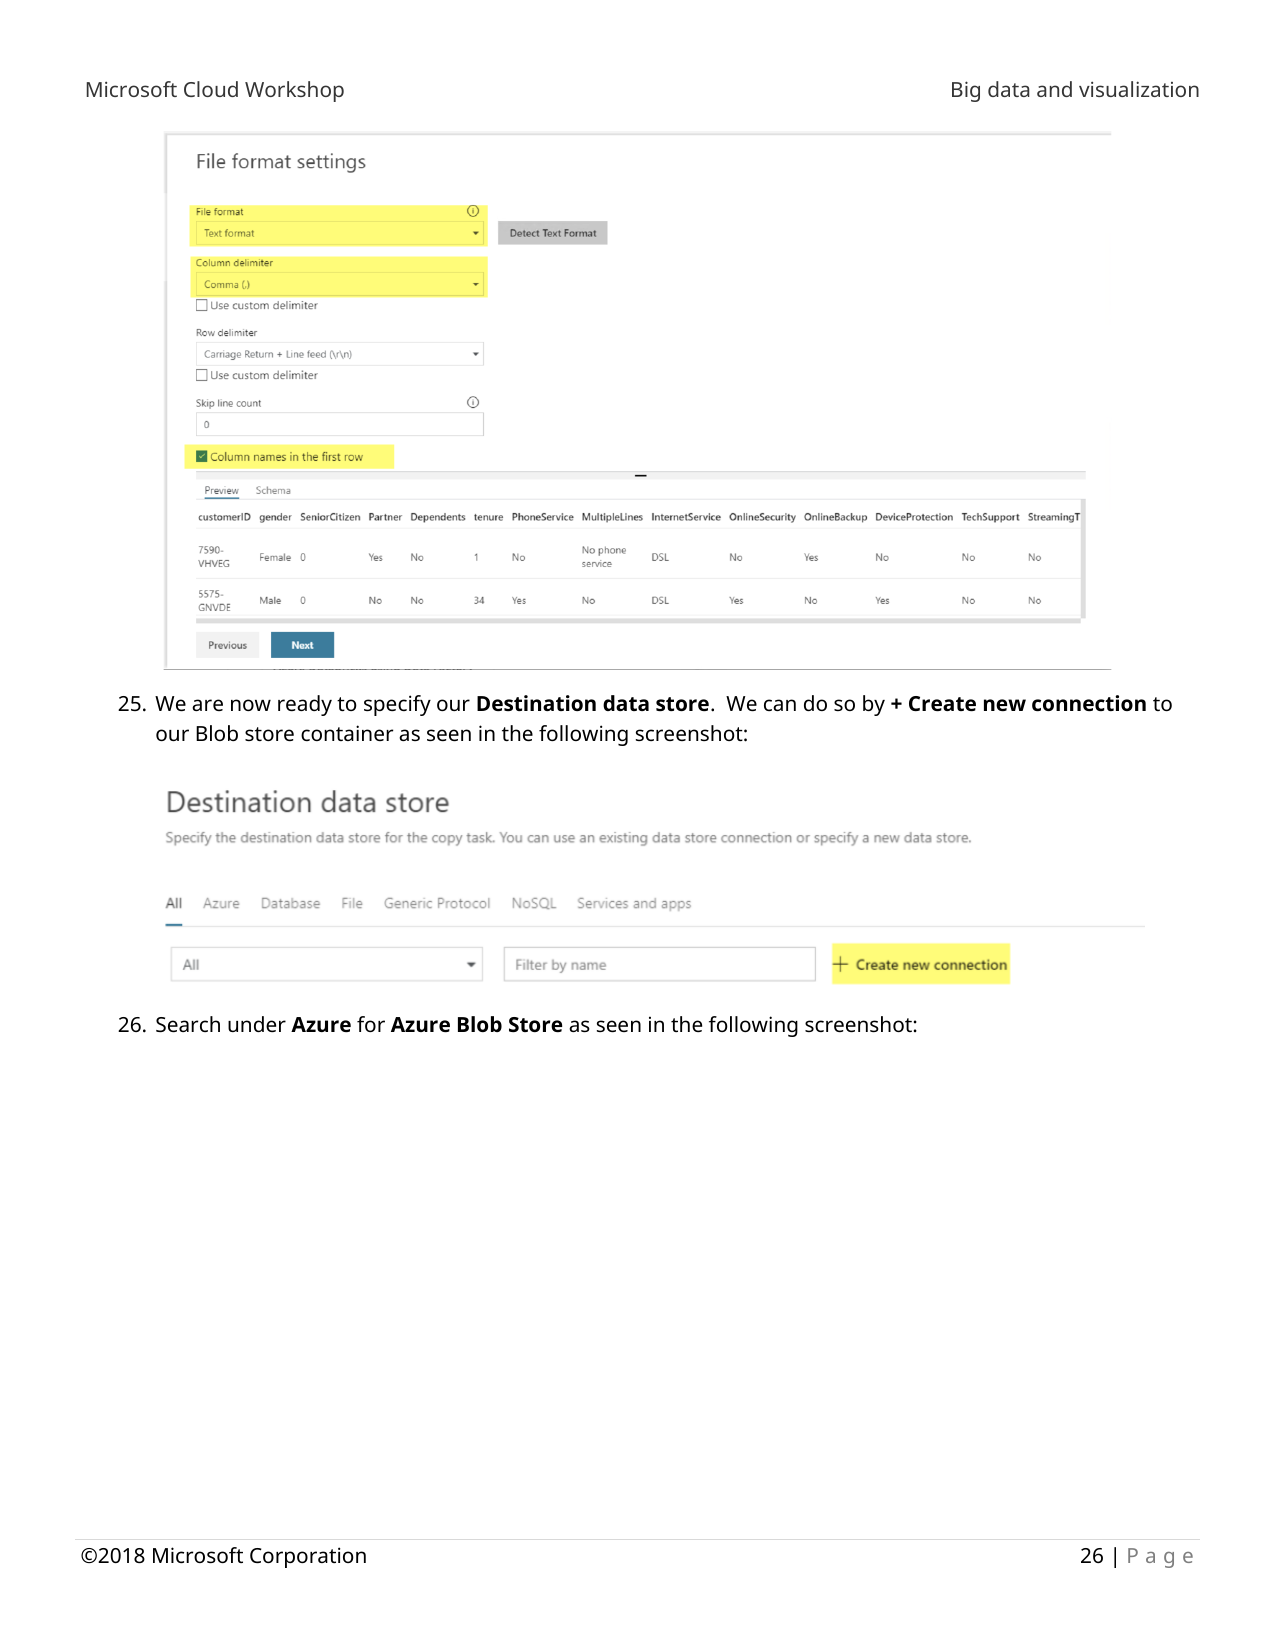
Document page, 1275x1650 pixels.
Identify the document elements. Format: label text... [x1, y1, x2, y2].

list We are now ready to specify our Destination data store. We can do so by + Create new connection to our Blob store container as seen in the following screenshot: [118, 689, 1200, 748]
picture [163, 131, 1112, 670]
list Search under Azure for Azure Blob Store as seen in the following screenshot: [118, 1011, 1200, 1039]
picture [130, 766, 1145, 992]
